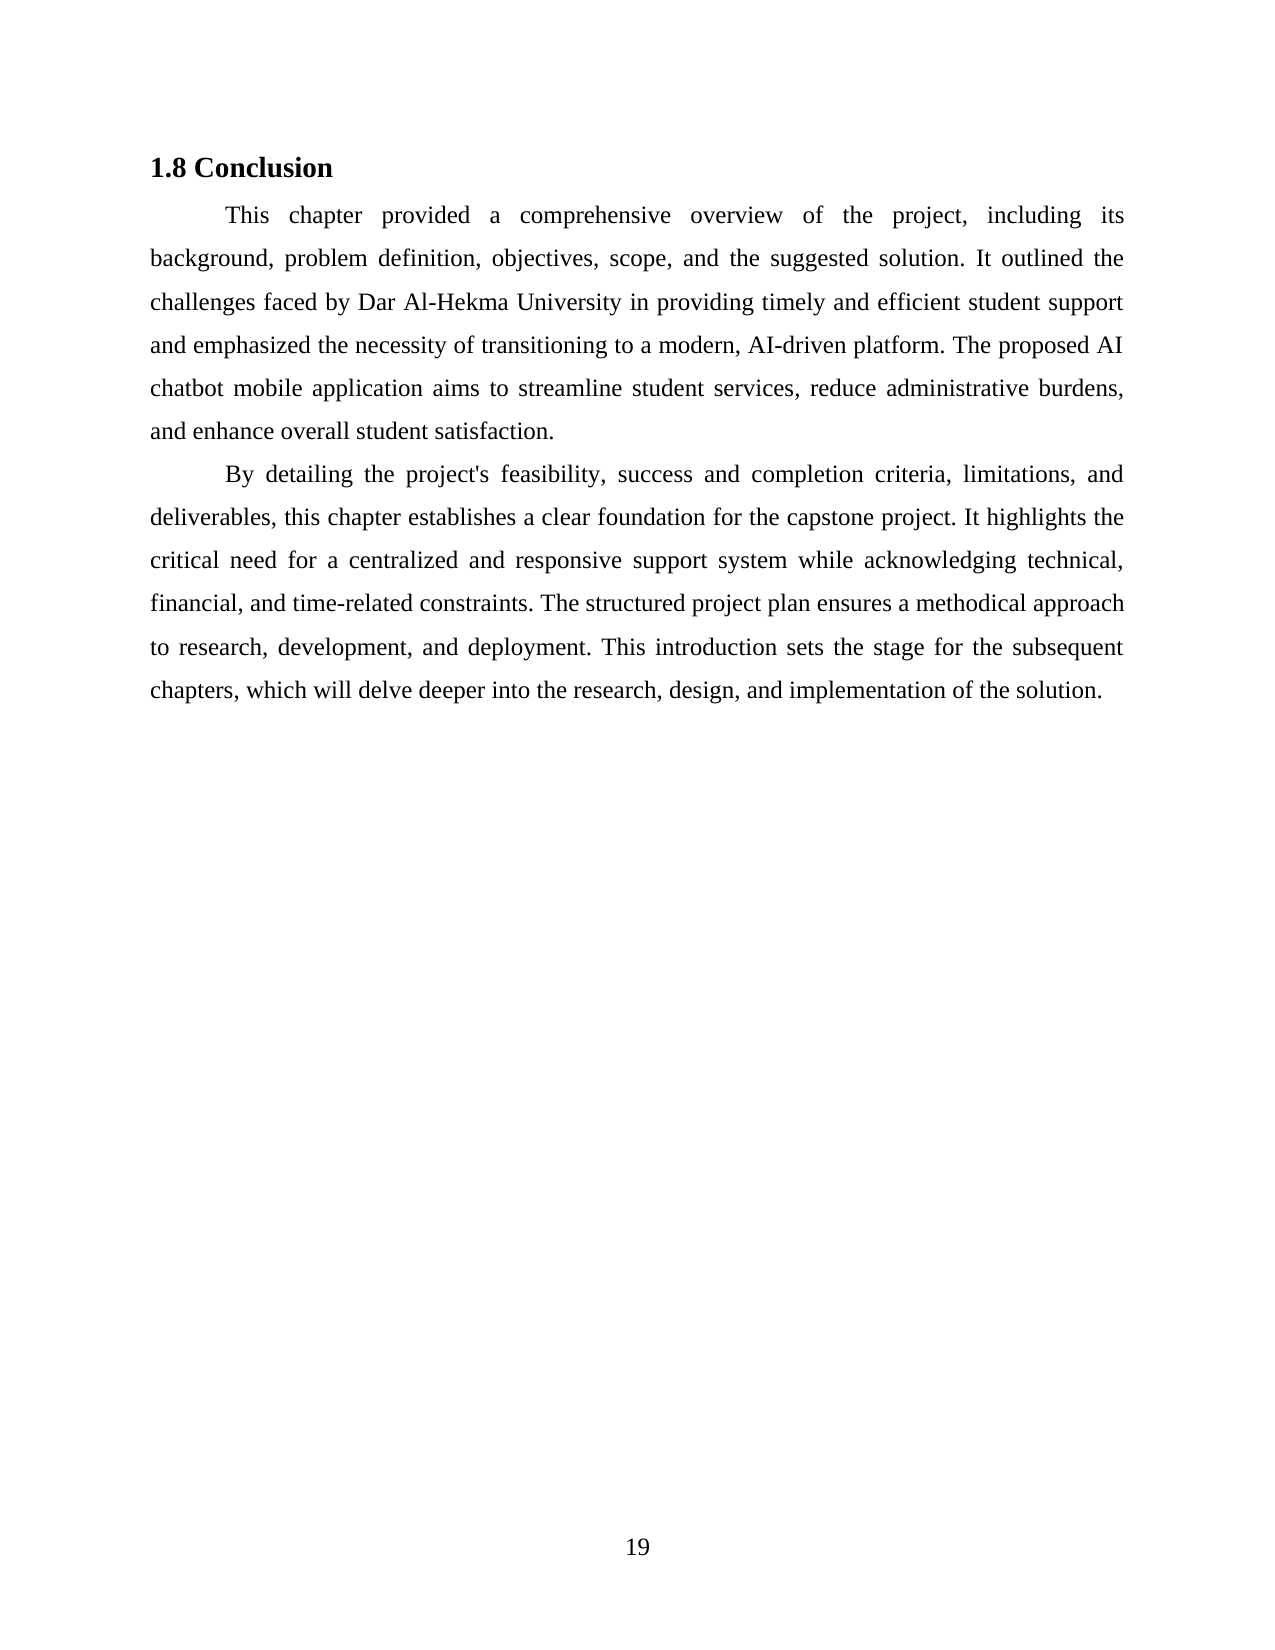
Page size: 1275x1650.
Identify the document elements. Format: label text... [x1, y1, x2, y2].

text By detailing the project's feasibility, success and completion criteria, limitations, and deliverables, this chapter establishes a clear foundation for the capstone project. It highlights the critical need for a centralized and responsive support system while acknowledging technical, financial, and time-related constraints. The structured project plan ensures a methodical approach to research, development, and deployment. This introduction sets the stage for the subsequent chapters, which will delve deeper into the research, design, and implementation of the solution. [150, 459, 1125, 703]
subtitle 1.8 Conclusion [150, 150, 1125, 183]
text This chapter provided a comprehensive overview of the project, including its background, problem definition, objectives, scope, and the suggested solution. It outlined the challenges faced by Dar Al-Hekma University in providing timely and efficient student support and emphasized the necessity of transitioning to a modern, AI-driven platform. The proposed AI chatbot mobile application aims to streamline student services, reduce administrative burdens, and enhance overall student satisfaction. [150, 200, 1125, 445]
